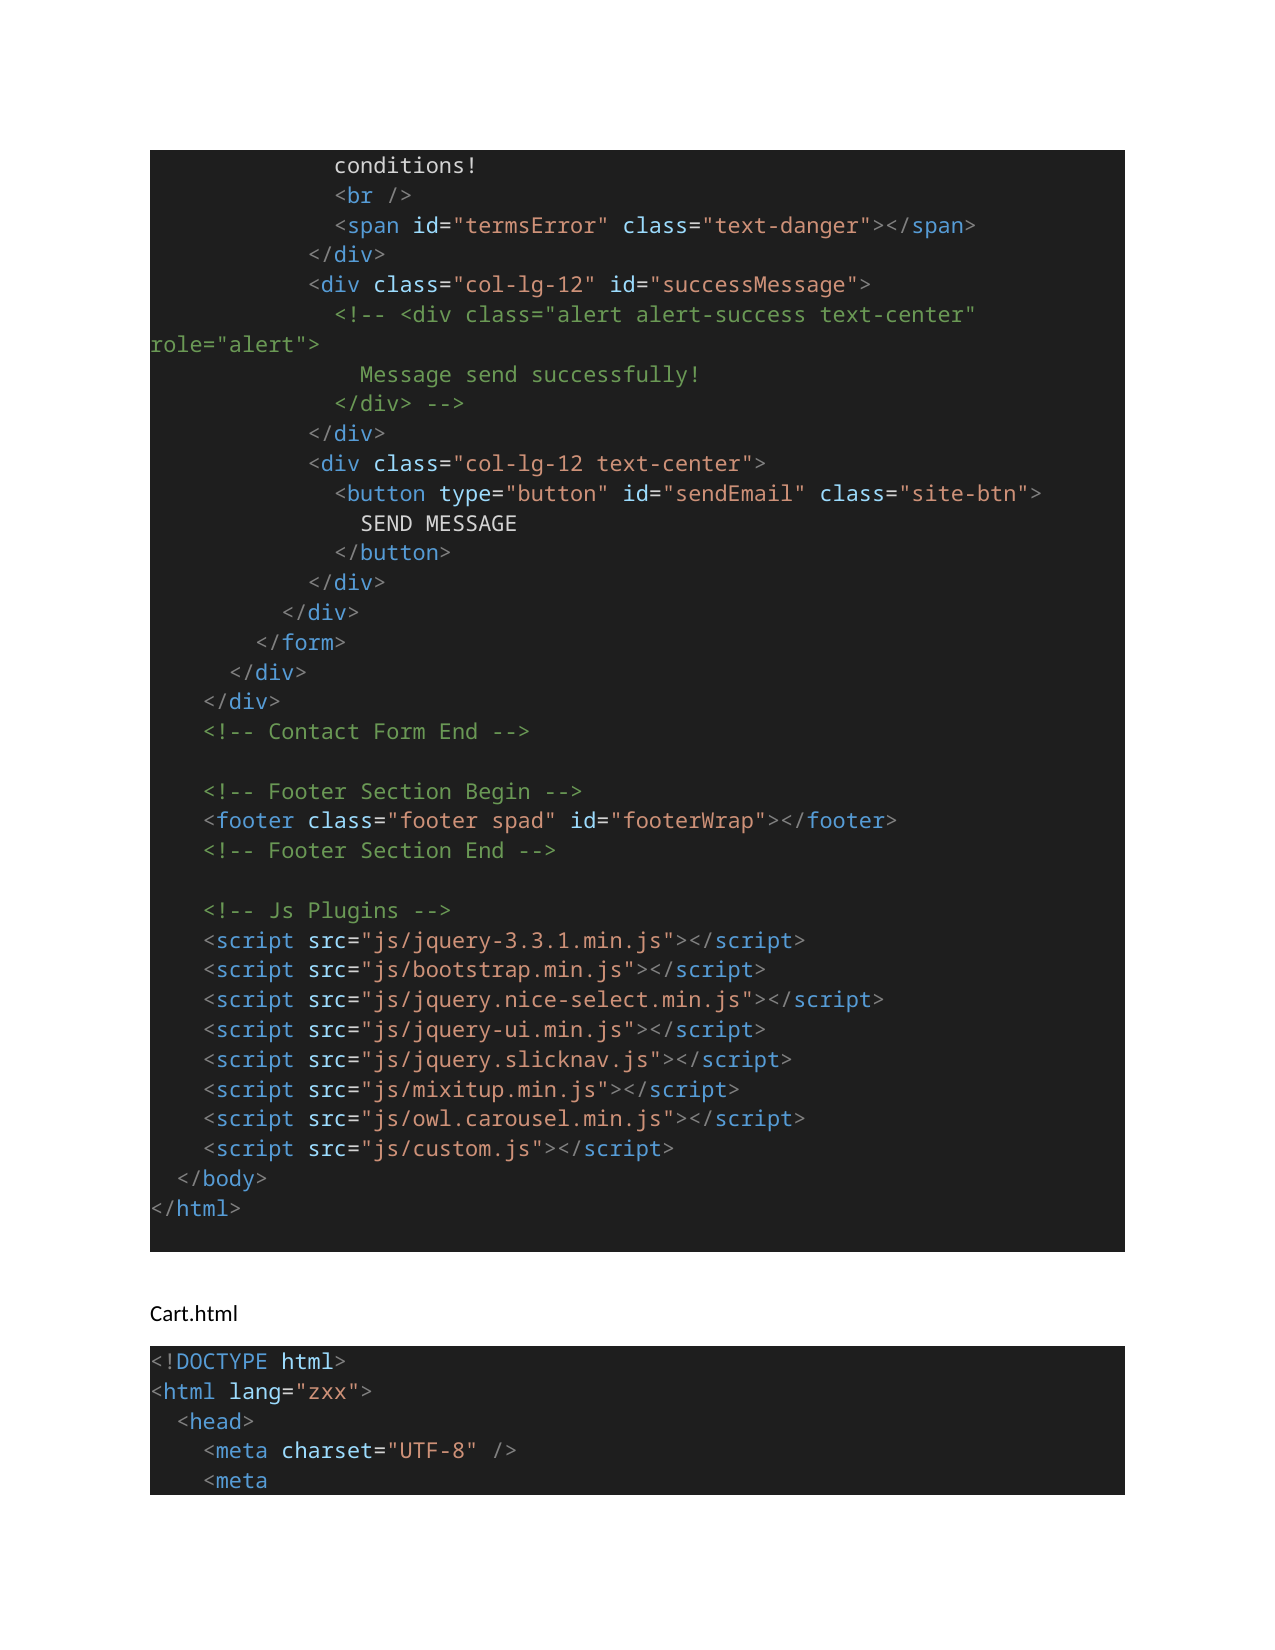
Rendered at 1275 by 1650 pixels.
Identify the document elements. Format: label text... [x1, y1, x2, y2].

text <meta charset="UTF-8" /> [150, 1435, 1125, 1465]
text </body> [150, 1163, 1125, 1193]
text <script src="js/owl.carousel.min.js"></script> [150, 1103, 1125, 1133]
text <script src="js/mixitup.min.js"></script> [150, 1073, 1125, 1103]
text </html> [150, 1193, 1125, 1222]
text <script src="js/jquery.slicknav.js"></script> [150, 1044, 1125, 1073]
text <!-- Footer Section End --> [150, 835, 1125, 865]
text </div> [150, 686, 1125, 716]
text <!DOCTYPE html> [150, 1346, 1125, 1376]
text </button> [150, 537, 1125, 567]
text <!-- Footer Section Begin --> [150, 776, 1125, 805]
text <html lang="zxx"> [150, 1376, 1125, 1406]
text </div> [150, 656, 1125, 686]
text Message send successfully! [150, 358, 1125, 388]
text <!-- <div class="alert alert-success text-center" role="alert"> [150, 299, 1125, 358]
text <meta [150, 1465, 1125, 1495]
text </div> --> [150, 388, 1125, 418]
text <script src="js/jquery-3.3.1.min.js"></script> [150, 924, 1125, 954]
text <head> [150, 1406, 1125, 1435]
text <button type="button" id="sendEmail" class="site-btn"> [150, 478, 1125, 507]
text <!-- Contact Form End --> [150, 716, 1125, 746]
text <br /> [150, 180, 1125, 209]
text <div class="col-lg-12" id="successMessage"> [150, 269, 1125, 299]
text Cart.html [150, 1299, 1125, 1327]
text <script src="js/jquery.nice-select.min.js"></script> [150, 984, 1125, 1014]
text </div> [150, 239, 1125, 269]
text <script src="js/custom.js"></script> [150, 1133, 1125, 1163]
text </div> [150, 418, 1125, 448]
text <footer class="footer spad" id="footerWrap"></footer> [150, 805, 1125, 835]
text <!-- Js Plugins --> [150, 895, 1125, 924]
text <div class="col-lg-12 text-center"> [150, 448, 1125, 478]
text <script src="js/jquery-ui.min.js"></script> [150, 1014, 1125, 1044]
text <span id="termsError" class="text-danger"></span> [150, 209, 1125, 239]
text SEND MESSAGE [150, 507, 1125, 537]
text <script src="js/bootstrap.min.js"></script> [150, 954, 1125, 984]
text conditions! [150, 150, 1125, 180]
text </div> [150, 597, 1125, 627]
text </form> [150, 627, 1125, 656]
text </div> [150, 567, 1125, 597]
